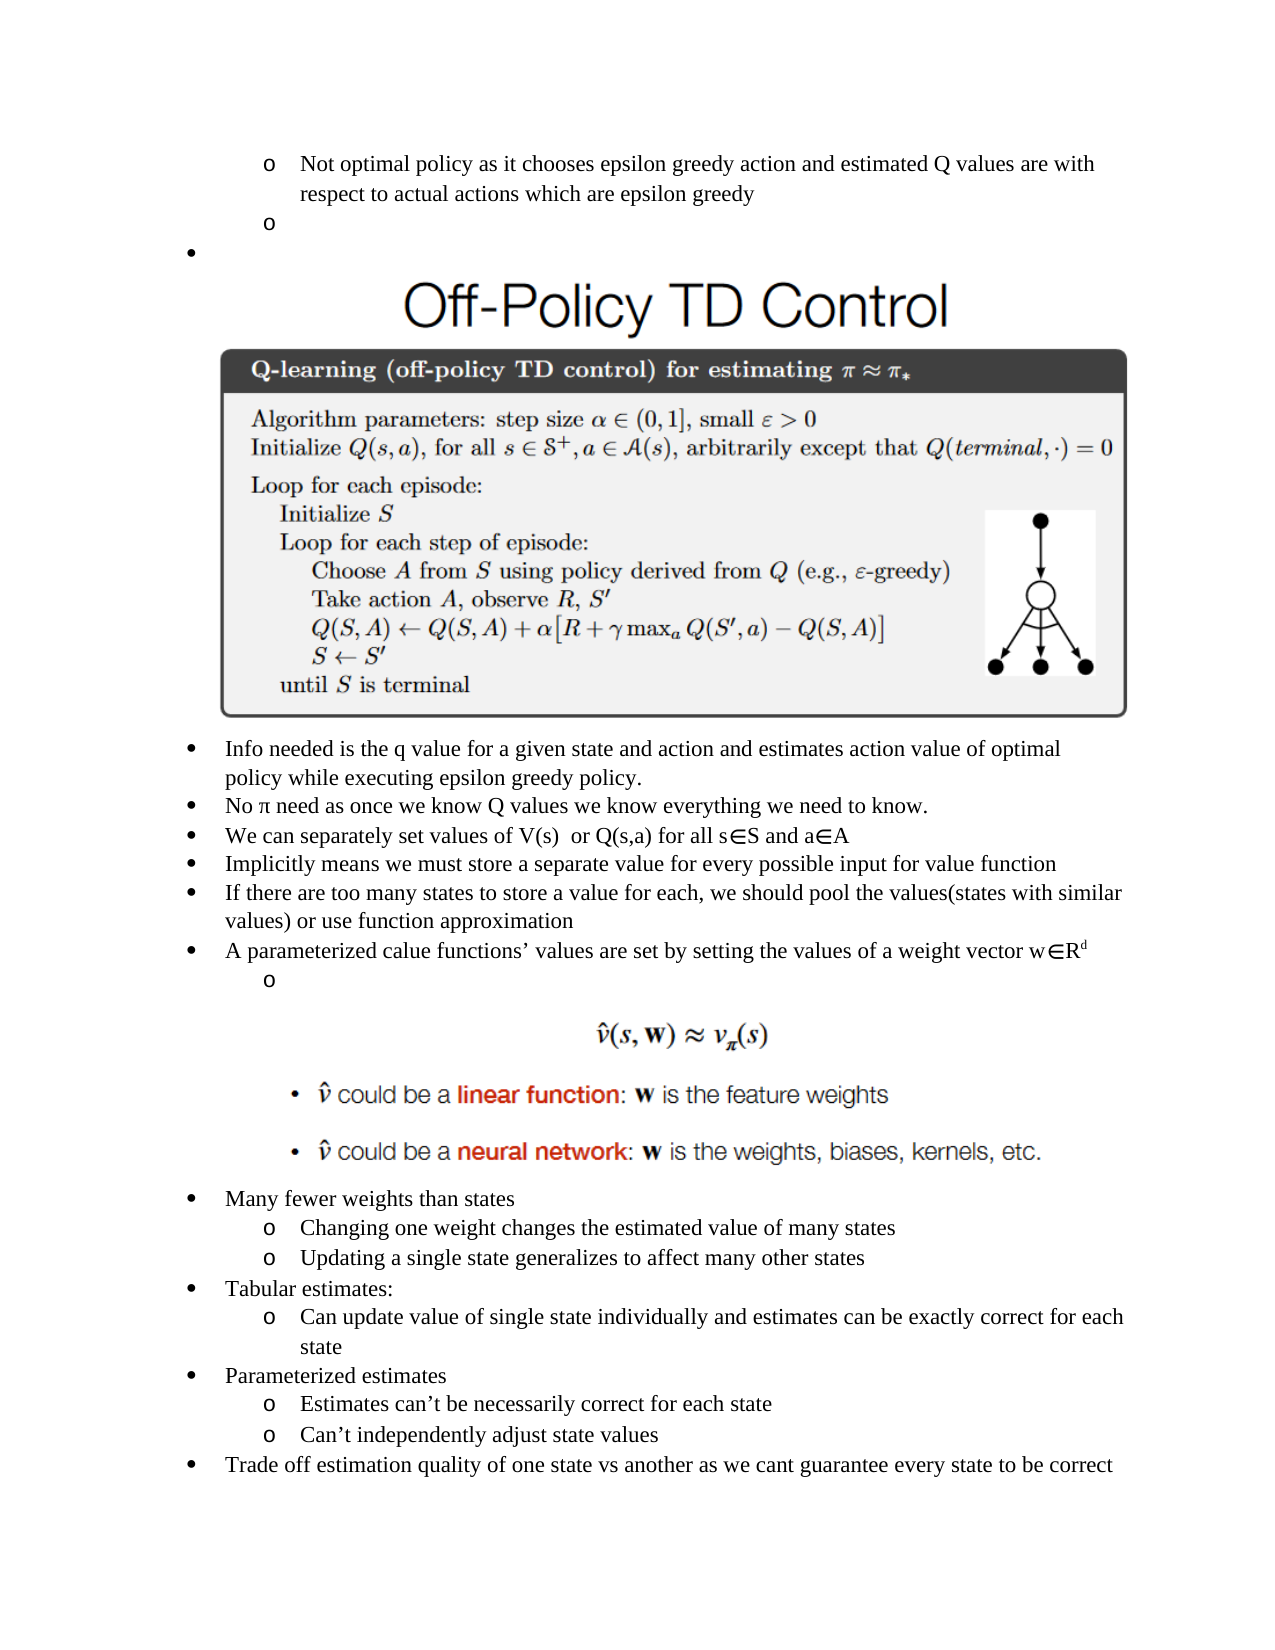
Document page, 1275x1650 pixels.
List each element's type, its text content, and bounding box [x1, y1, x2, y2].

list Info needed is the q value for a given state and action and estimates action value of optimal policy while executing epsilon greedy policy. [187, 735, 1125, 790]
list Many fewer weights than states [187, 1185, 1125, 1212]
list Can’t independently adjust state values [262, 1421, 1125, 1449]
picture [262, 996, 1115, 1184]
list Parameterized estimates [187, 1362, 1125, 1388]
list Tabular estimates: [187, 1275, 1125, 1301]
list We can separately set values of V(s) or Q(s,a) for all s∈S and a∈A [187, 821, 1125, 848]
list Updating a single state generalizes to affect many other states [262, 1244, 1125, 1272]
list No π need as once we know Q values we know everything we need to know. [187, 792, 1125, 818]
list Estimates can’t be necessarily correct for each state [262, 1390, 1125, 1418]
list Not optimal policy as it chooses epsilon greedy action and estimated Q values are with respect to actual actions which are epsilon greedy [262, 150, 1125, 207]
picture [187, 269, 1163, 733]
list Trade off estimation quality of one state vs another as we cant guarantee every state to be correct [187, 1451, 1125, 1477]
list Changing one weight changes the estimated value of many states [262, 1214, 1125, 1242]
list A parameterized calue functions’ values are set by setting the values of a weight vector w∈Rd [187, 936, 1125, 963]
list Implicitly means we must store a separate value for every possible input for value function [187, 850, 1125, 877]
list If there are too many states to store a value for each, we should pool the values(states with similar values) or use function approximation [187, 879, 1125, 934]
list Can update value of single state individually and estimates can be exactly correct for each state [262, 1303, 1125, 1360]
